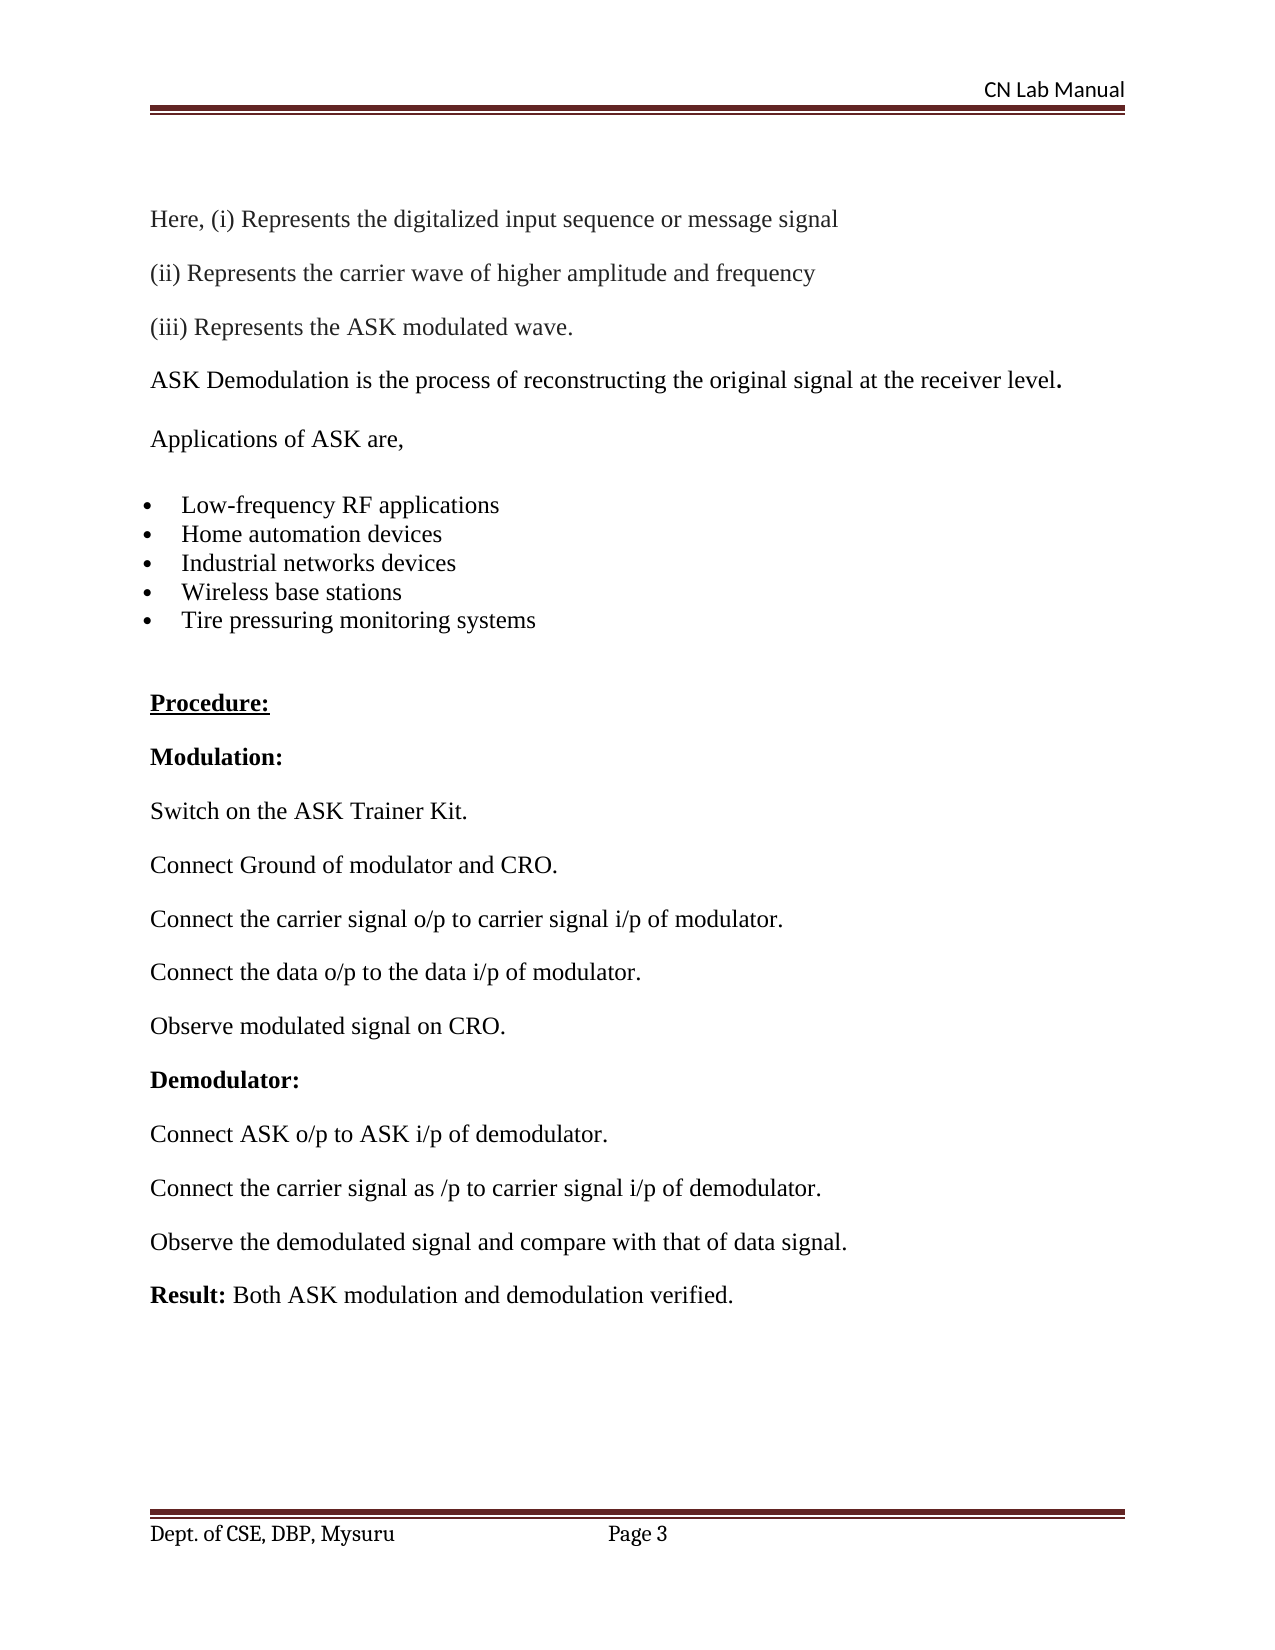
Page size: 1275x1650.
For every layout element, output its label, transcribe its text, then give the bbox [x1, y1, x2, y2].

text Switch on the ASK Trainer Kit. [150, 796, 1125, 825]
text Procedure: [150, 688, 1125, 717]
text Observe the demodulated signal and compare with that of data signal. [150, 1227, 1125, 1256]
text (ii) Represents the carrier wave of higher amplitude and frequency [150, 258, 1125, 286]
list Home automation devices [144, 519, 1125, 548]
text Connect ASK o/p to ASK i/p of demodulator. [150, 1119, 1125, 1148]
text Result: Both ASK modulation and demodulation verified. [150, 1281, 1125, 1309]
subtitle ASK Demodulation is the process of reconstructing the original signal at the receiver level. [150, 365, 1125, 395]
list Low-frequency RF applications [144, 491, 1125, 519]
list Wireless base stations [144, 577, 1125, 606]
text Connect the carrier signal o/p to carrier signal i/p of modulator. [150, 904, 1125, 932]
text Observe modulated signal on CRO. [150, 1011, 1125, 1040]
text Modulation: [150, 742, 1125, 771]
text Applications of ASK are, [150, 424, 1125, 453]
text Connect the carrier signal as /p to carrier signal i/p of demodulator. [150, 1173, 1125, 1202]
text Connect the data o/p to the data i/p of modulator. [150, 957, 1125, 986]
list Industrial networks devices [144, 548, 1125, 577]
list Tire pressuring monitoring systems [144, 606, 1125, 634]
text Connect Ground of modulator and CRO. [150, 850, 1125, 878]
text Here, (i) Represents the digitalized input sequence or message signal [150, 204, 1125, 233]
text Demodulator: [150, 1065, 1125, 1094]
text (iii) Represents the ASK modulated wave. [150, 312, 1125, 340]
